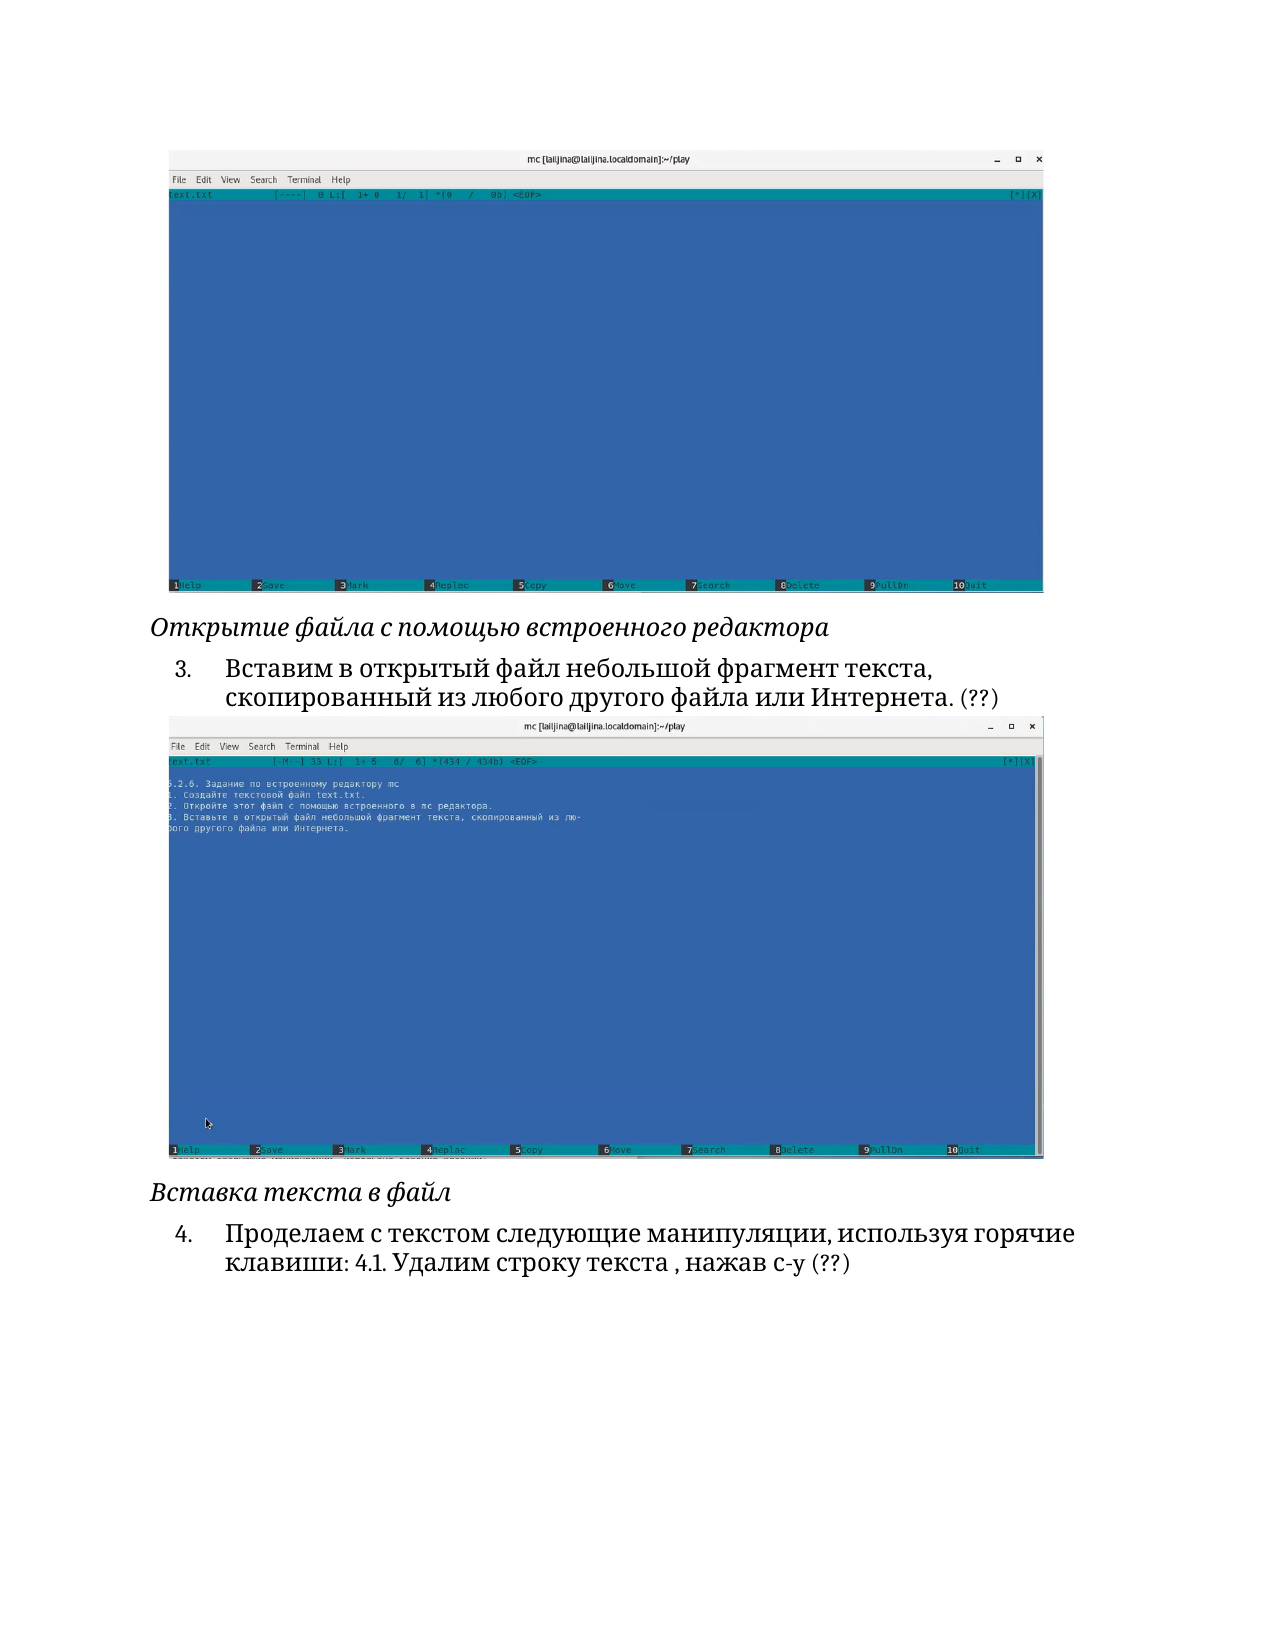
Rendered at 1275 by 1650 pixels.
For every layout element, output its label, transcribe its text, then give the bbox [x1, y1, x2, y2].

picture [168, 716, 1044, 1159]
picture [168, 150, 1044, 593]
list Проделаем с текстом следующие манипуляции, используя горячие клавиши: 4.1. Удалим строку текста , нажав с-y (??) [175, 1220, 1125, 1278]
list Вставим в открытый файл небольшой фрагмент текста, скопированный из любого другого файла или Интернета. (??) [175, 655, 1125, 712]
text Открытие файла с помощью встроенного редактора [150, 613, 1125, 642]
text Вставка текста в файл [150, 1179, 1125, 1208]
